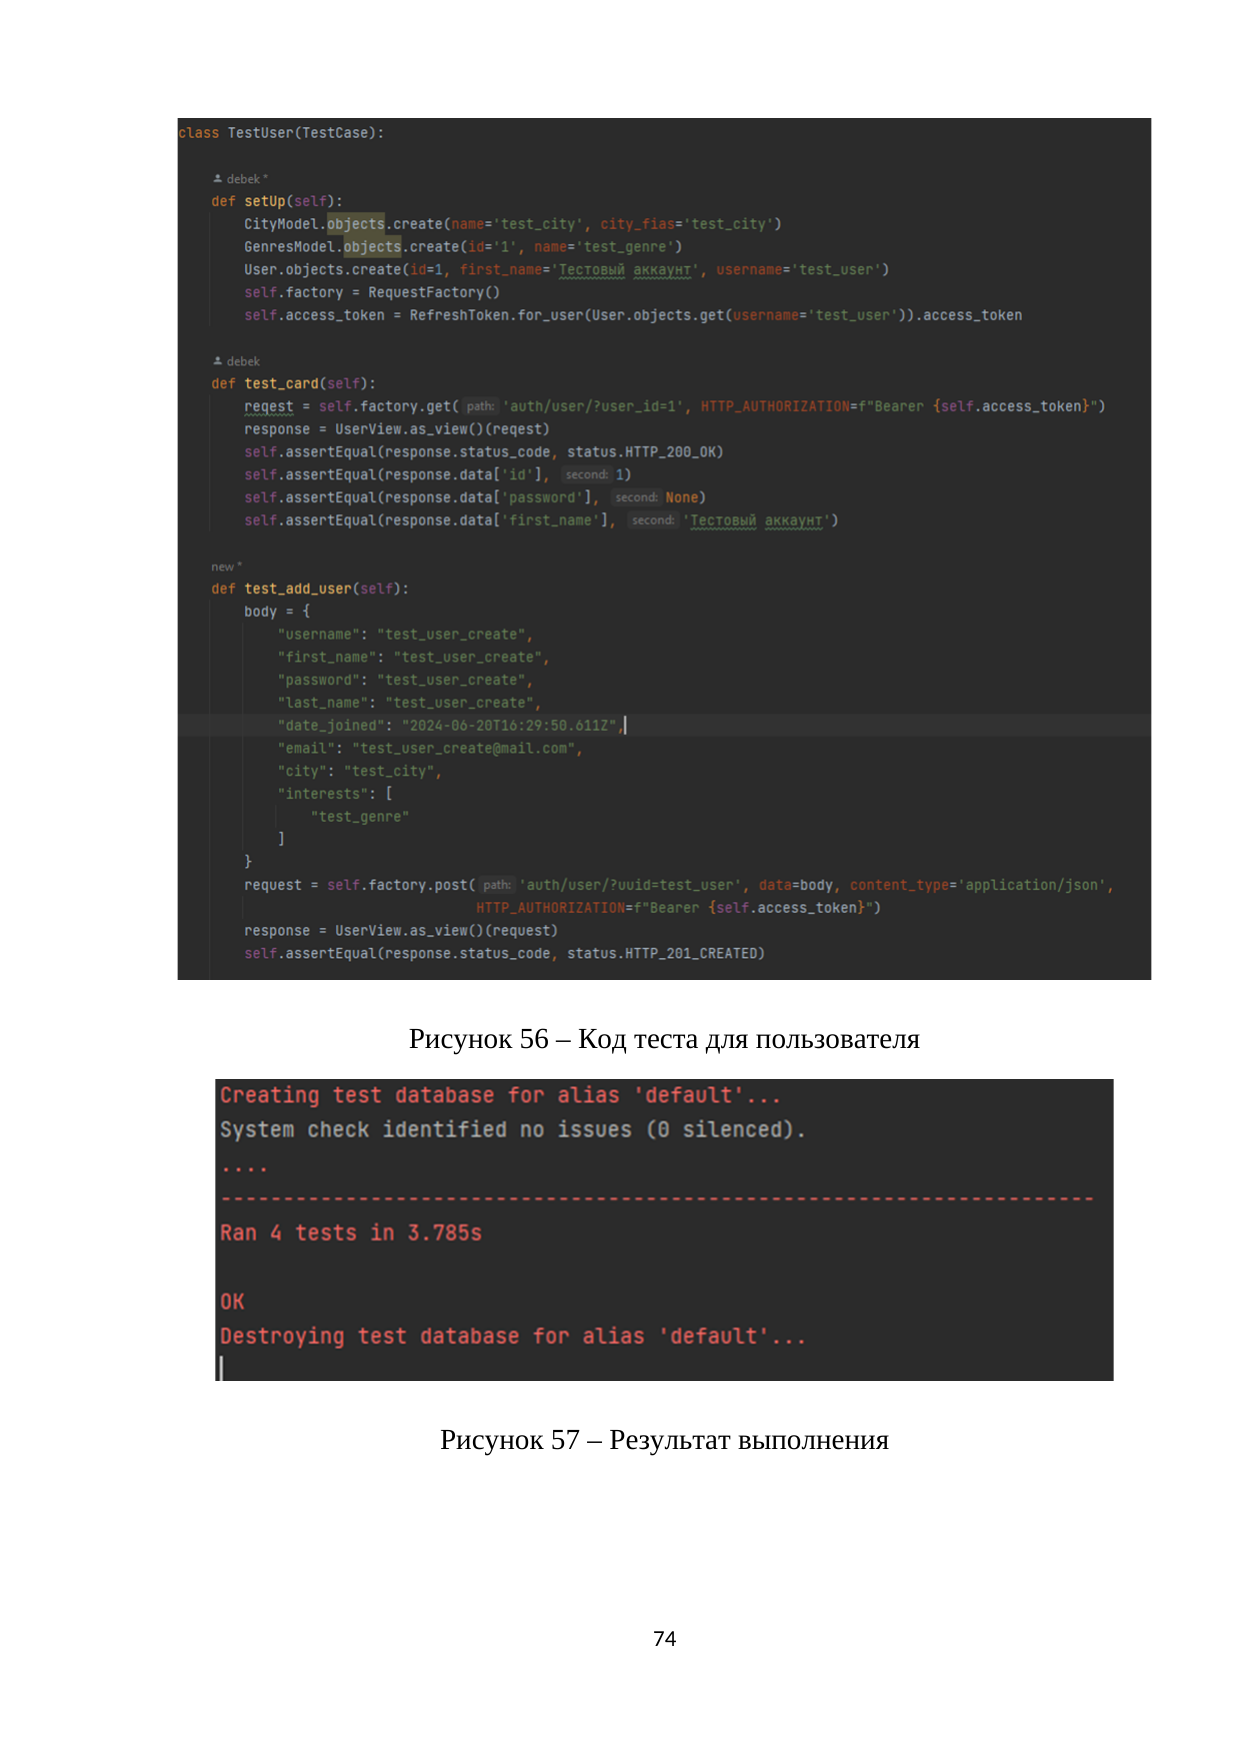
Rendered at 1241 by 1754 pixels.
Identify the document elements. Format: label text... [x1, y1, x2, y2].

picture [215, 1079, 1114, 1381]
picture [177, 118, 1152, 980]
text Результат выполнения [177, 1422, 1152, 1456]
text Код теста для пользователя [177, 1021, 1152, 1054]
